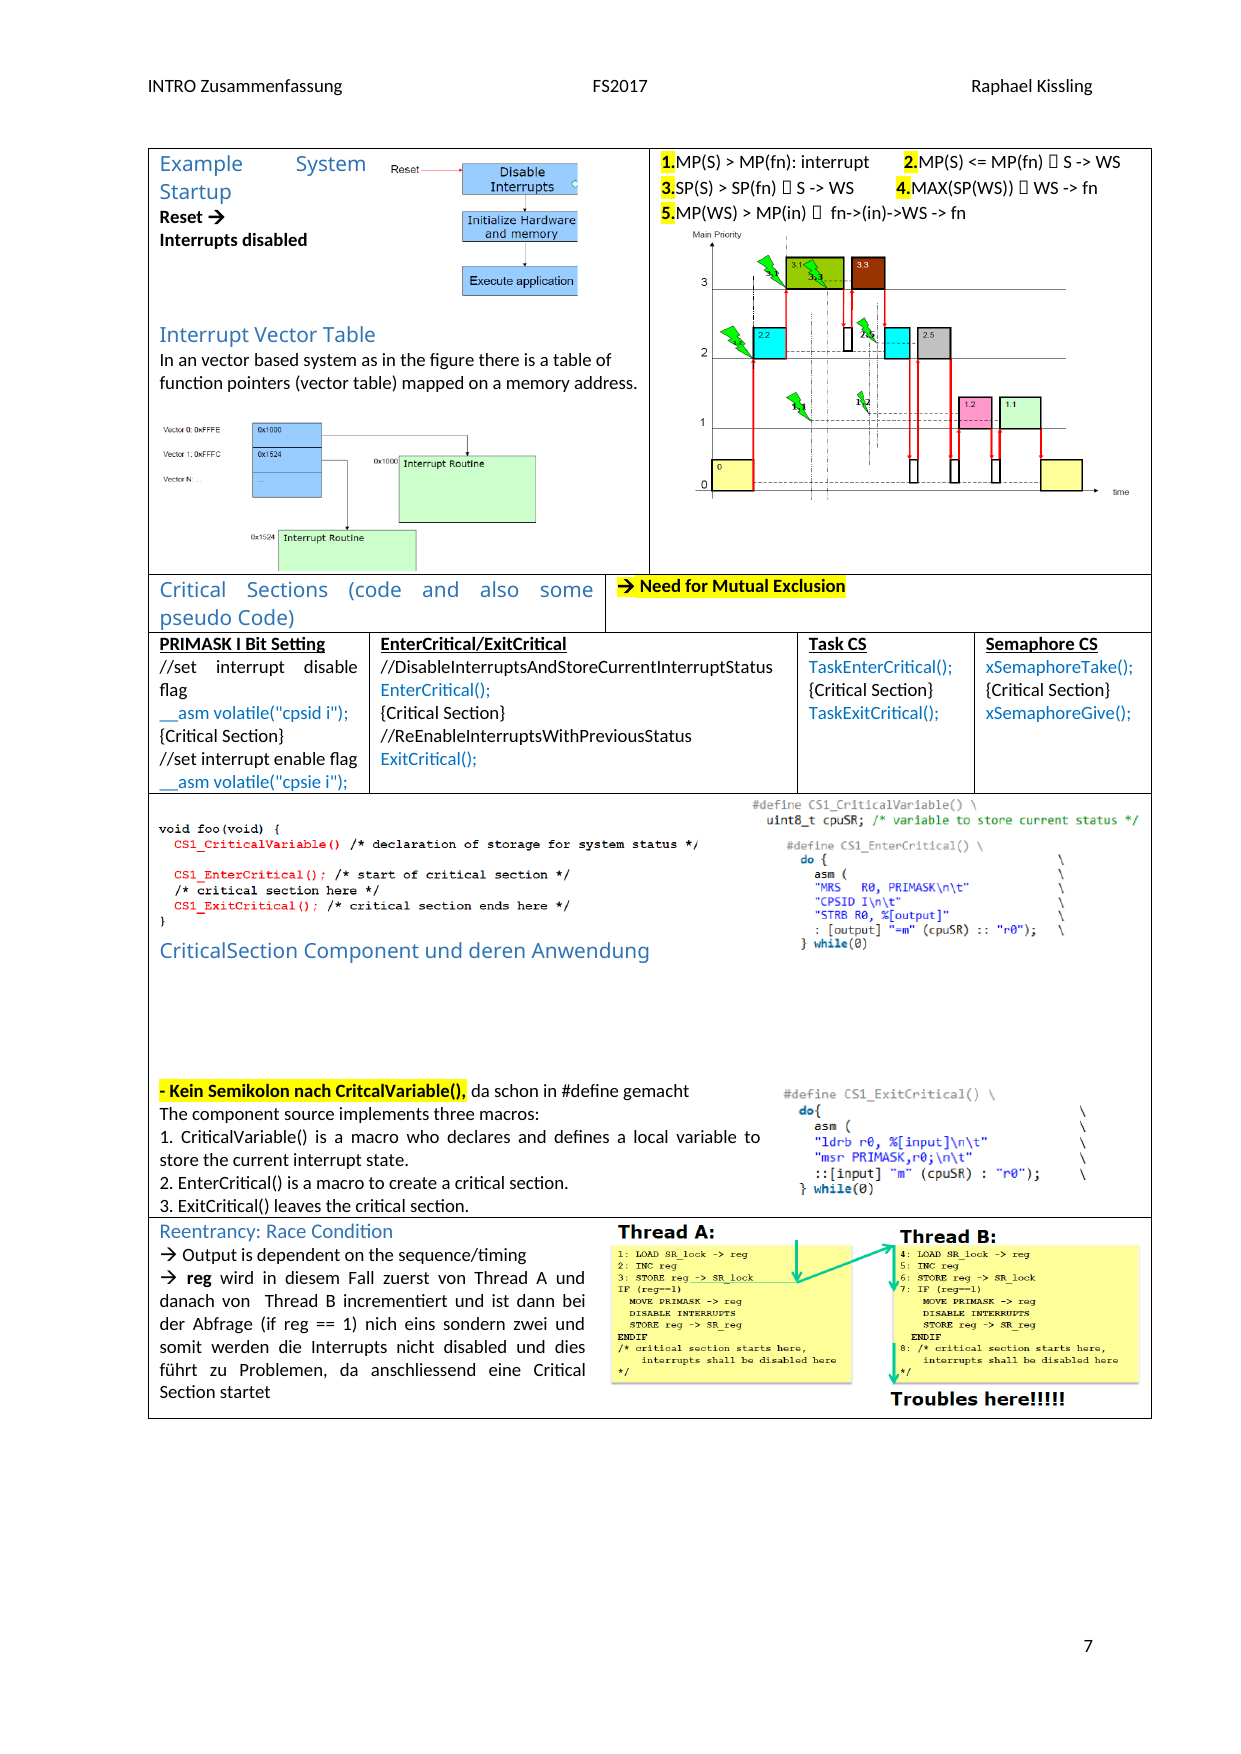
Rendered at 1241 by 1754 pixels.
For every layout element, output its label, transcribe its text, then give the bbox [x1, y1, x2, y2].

picture [781, 1082, 1091, 1195]
picture [605, 1220, 1143, 1408]
table_cell Task CS TaskEnterCritical(); {Critical Section} TaskExitCritical(); [798, 633, 974, 793]
picture [751, 796, 1148, 831]
picture [782, 834, 1067, 950]
picture [383, 154, 578, 295]
table_cell Example System Startup Reset Interrupts disabled Interrupt Vector Table In an vector based system as in the figure there is a table of function pointers (vector table) mapped on a memory address. [149, 149, 649, 574]
picture [160, 422, 536, 569]
table_cell Semaphore CS xSemaphoreTake(); {Critical Section} xSemaphoreGive(); [975, 633, 1151, 793]
picture [690, 227, 1131, 500]
table_cell EnterCritical/ExitCritical //DisableInterruptsAndStoreCurrentInterruptStatus EnterCritical(); {Critical Section} //ReEnableInterruptsWithPreviousStatus ExitCritical(); [370, 633, 797, 793]
picture [157, 822, 698, 929]
table_cell Critical Sections (code and also some pseudo Code) [149, 575, 605, 632]
table_cell Need for Mutual Exclusion [606, 575, 1151, 632]
table_cell CriticalSection Component und deren Anwendung - Kein Semikolon nach CritcalVariable(), da schon in #define gemacht The component source implements three macros: 1. CriticalVariable() is a macro who declares and defines a local variable to store the current interrupt state. 2. EnterCritical() is a macro to create a critical section. 3. ExitCritical() leaves the critical section. [149, 794, 1151, 1217]
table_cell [650, 149, 1151, 574]
table_cell Reentrancy: Race Condition Output is dependent on the sequence/timing reg wird in diesem Fall zuerst von Thread A und danach von Thread B incrementiert und ist dann bei der Abfrage (if reg == 1) nich eins sondern zwei und somit werden die Interrupts nicht disabled und dies führt zu Problemen, da anschliessend eine Critical Section startet [149, 1218, 1151, 1417]
table_cell PRIMASK I Bit Setting //set interrupt disable flag __asm volatile("cpsid i"); {Critical Section} //set interrupt enable flag __asm volatile("cpsie i"); [149, 633, 369, 793]
